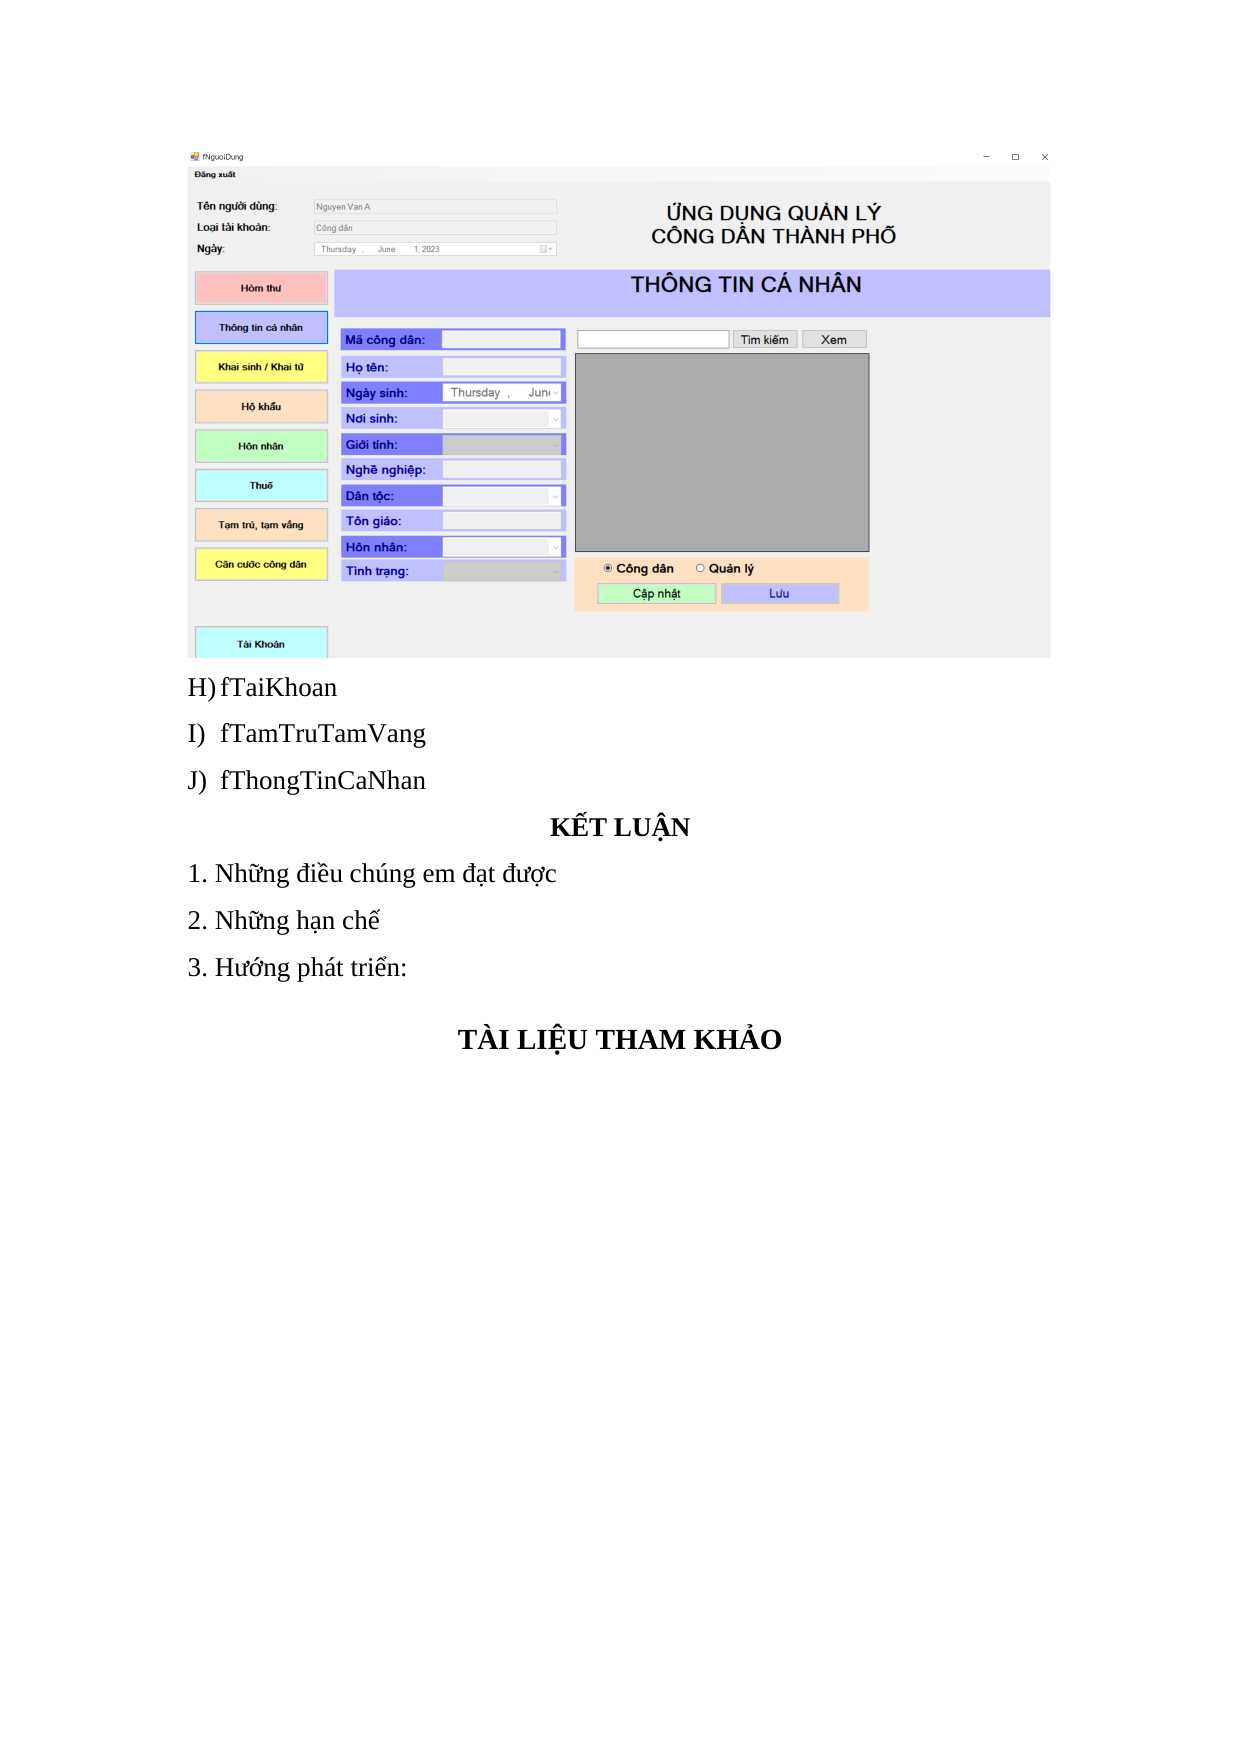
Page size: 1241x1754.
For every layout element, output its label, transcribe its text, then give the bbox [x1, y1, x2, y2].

list fThongTinCaNhan [187, 764, 1053, 795]
list fTamTruTamVang [187, 717, 1053, 748]
list Những điều chúng em đạt được [187, 857, 1053, 888]
subtitle TÀI LIỆU THAM KHẢO [187, 1022, 1053, 1056]
list Những hạn chế [187, 904, 1053, 935]
picture [187, 150, 1051, 658]
list Hướng phát triển: [187, 951, 1053, 982]
list KẾT LUẬN [187, 811, 1053, 842]
list fTaiKhoan [187, 671, 1053, 702]
